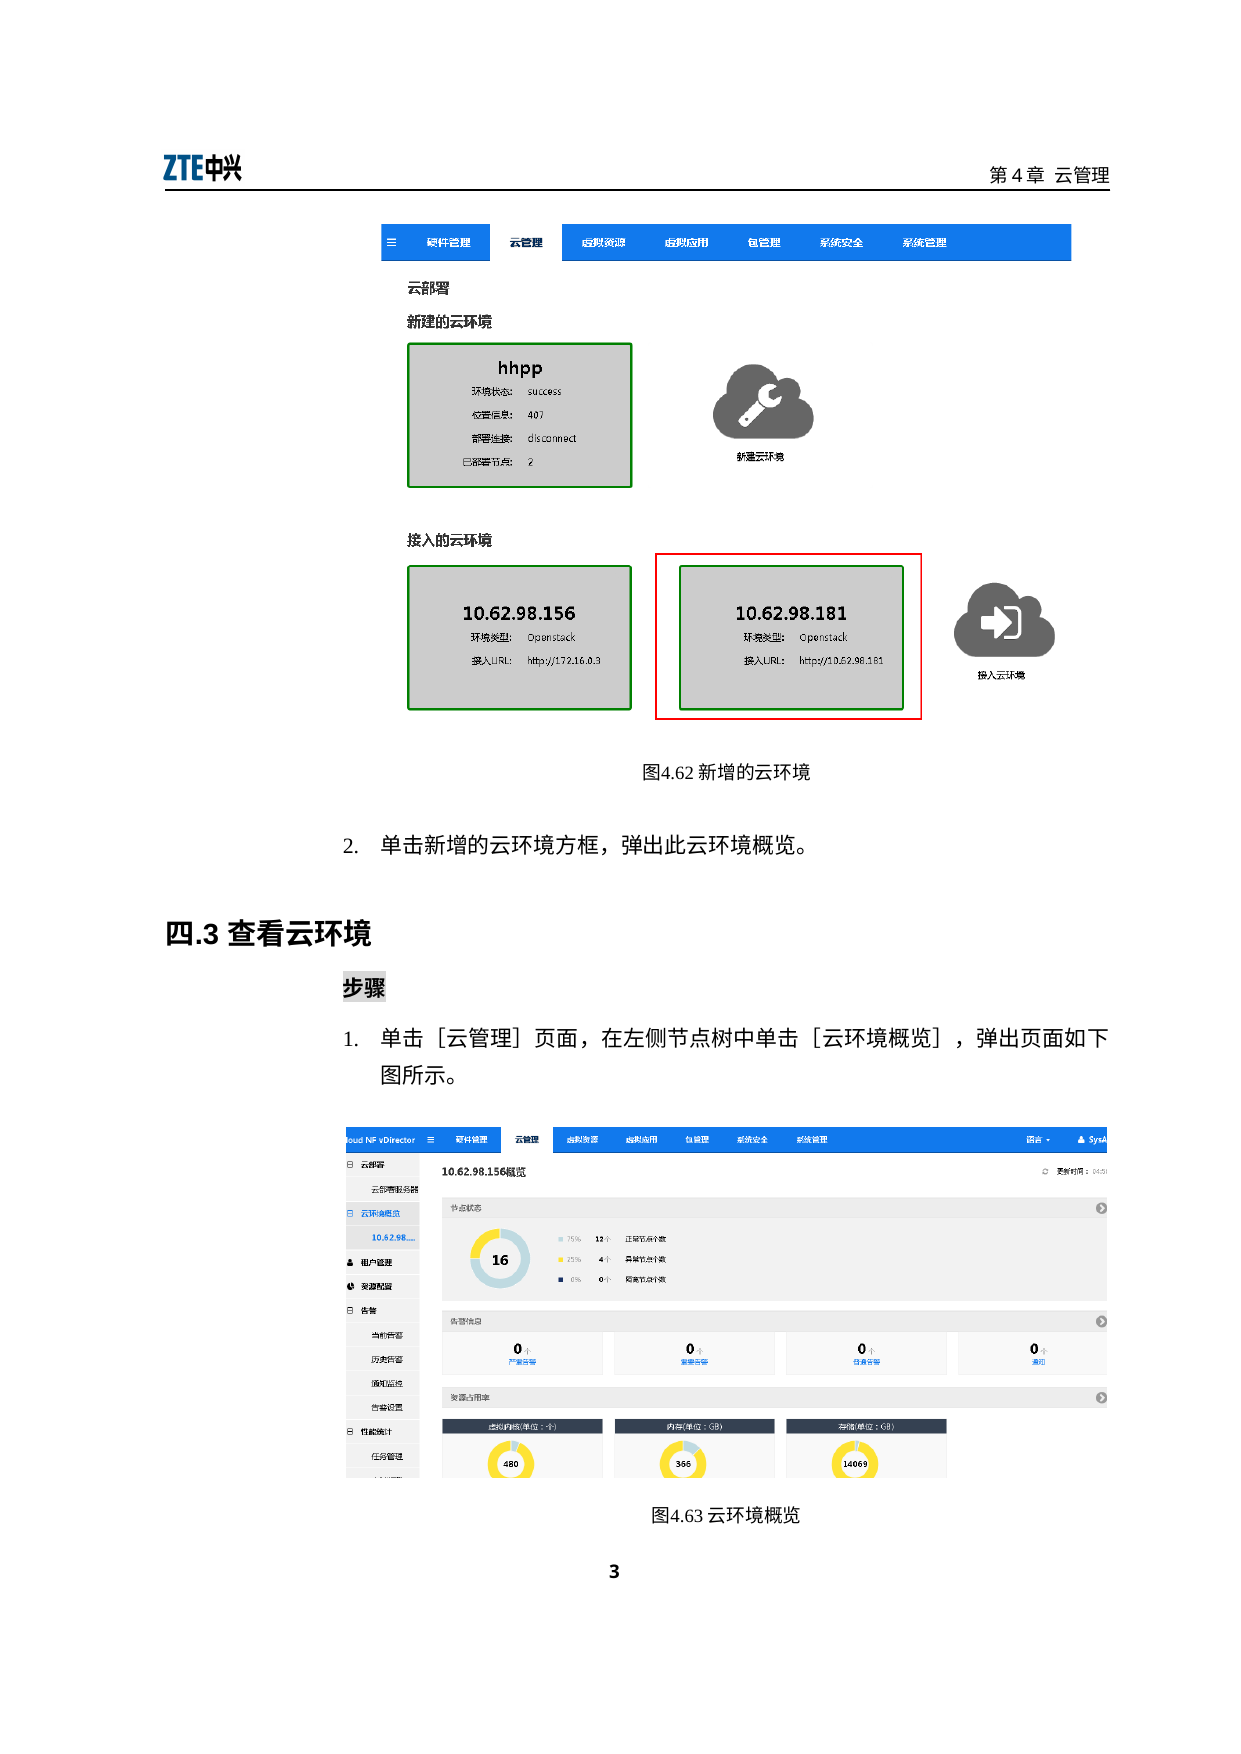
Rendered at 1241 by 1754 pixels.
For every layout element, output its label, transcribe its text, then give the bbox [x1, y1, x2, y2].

picture [381, 224, 1072, 736]
picture [160, 149, 245, 186]
subtitle 查看云环境 [165, 910, 1110, 952]
list 单击新增的云环境方框，弹出此云环境概览。 [343, 823, 1110, 860]
text 步骤 [343, 965, 1110, 1002]
picture [346, 1127, 1107, 1478]
list 单击［云管理］页面，在左侧节点树中单击［云环境概览］，弹出页面如下图所示。 [343, 1015, 1110, 1090]
